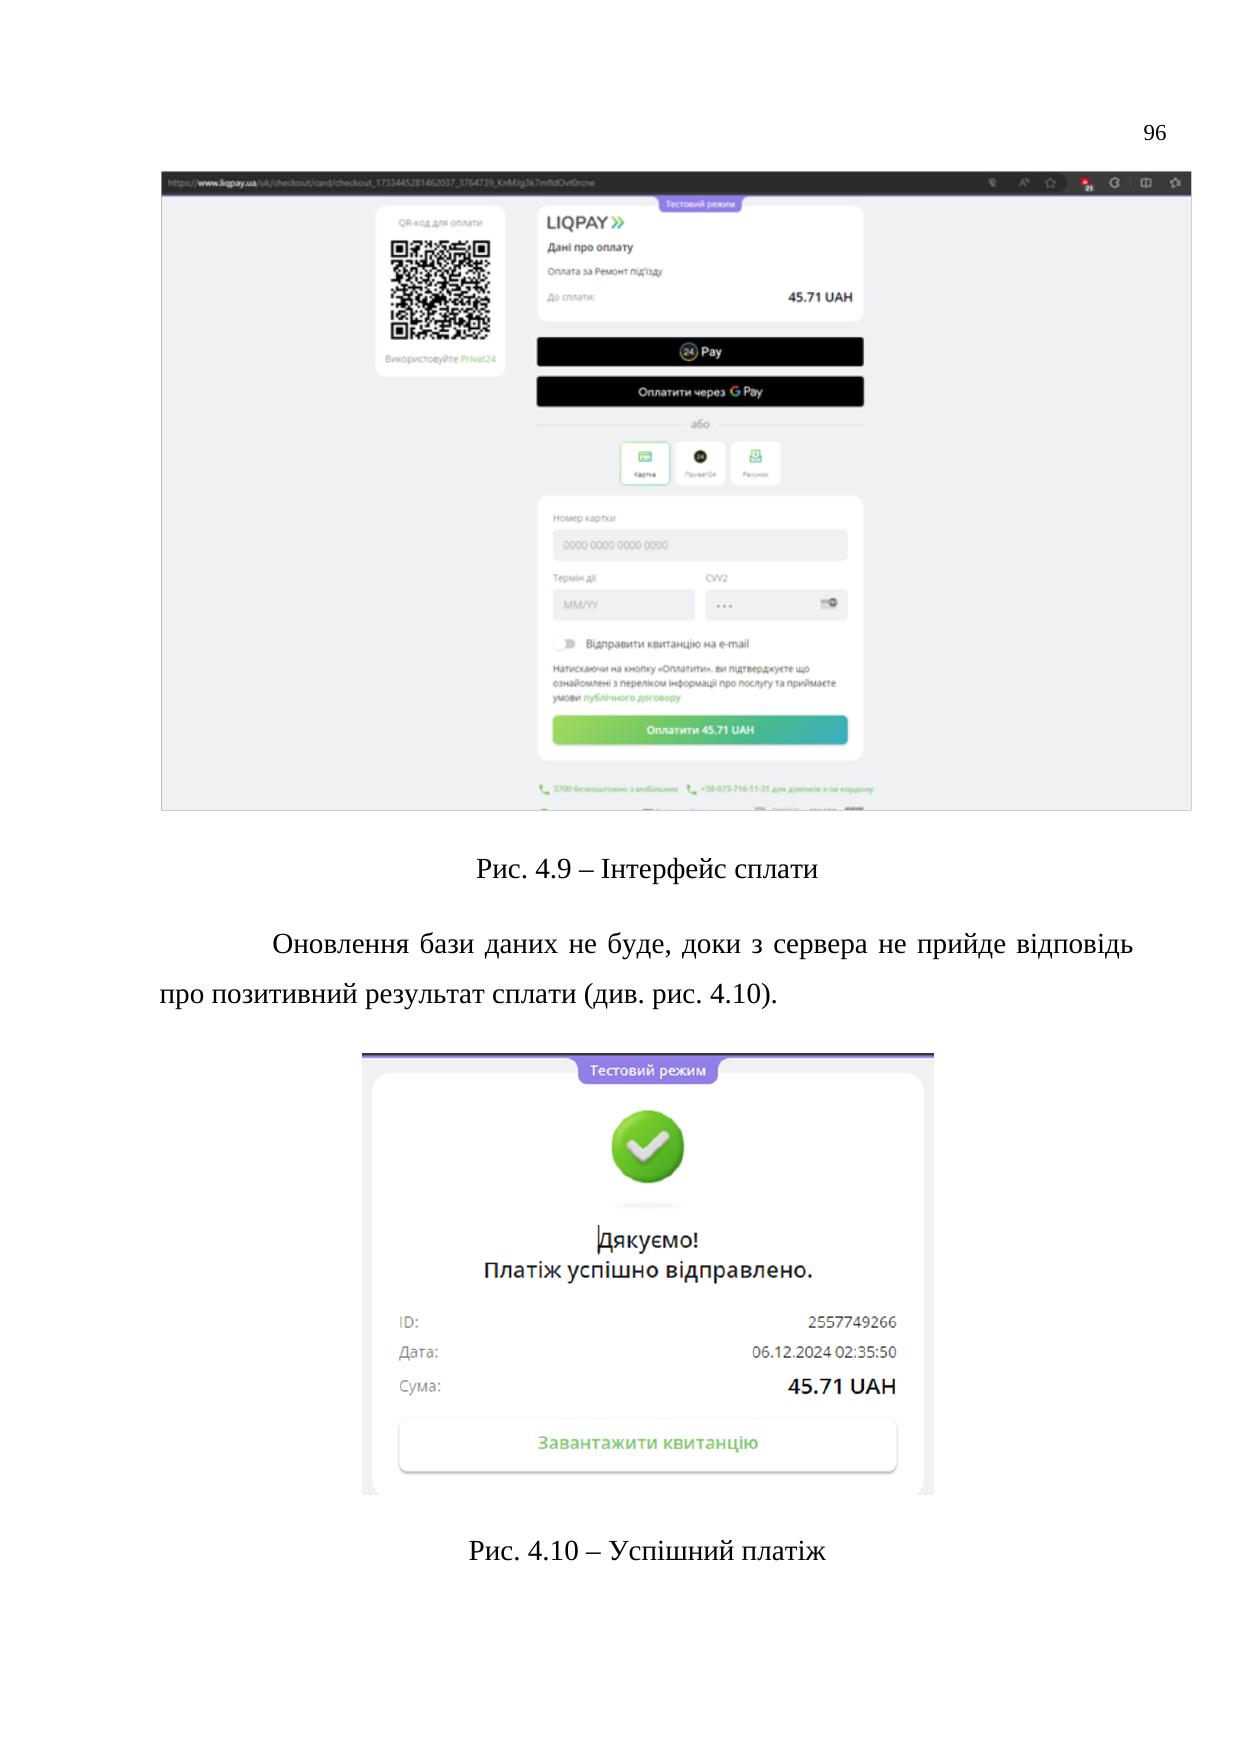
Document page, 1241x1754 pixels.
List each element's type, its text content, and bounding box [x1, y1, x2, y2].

text Рис. 4.9 – Інтерфейс сплати [159, 851, 1135, 884]
picture [159, 169, 1194, 813]
picture [360, 1052, 934, 1496]
text Рис. 4.10 – Успішний платіж [159, 1533, 1135, 1567]
text Оновлення бази даних не буде, доки з сервера не прийде відповідь про позитивний результат сплати (див. рис. 4.10). [159, 926, 1135, 1010]
